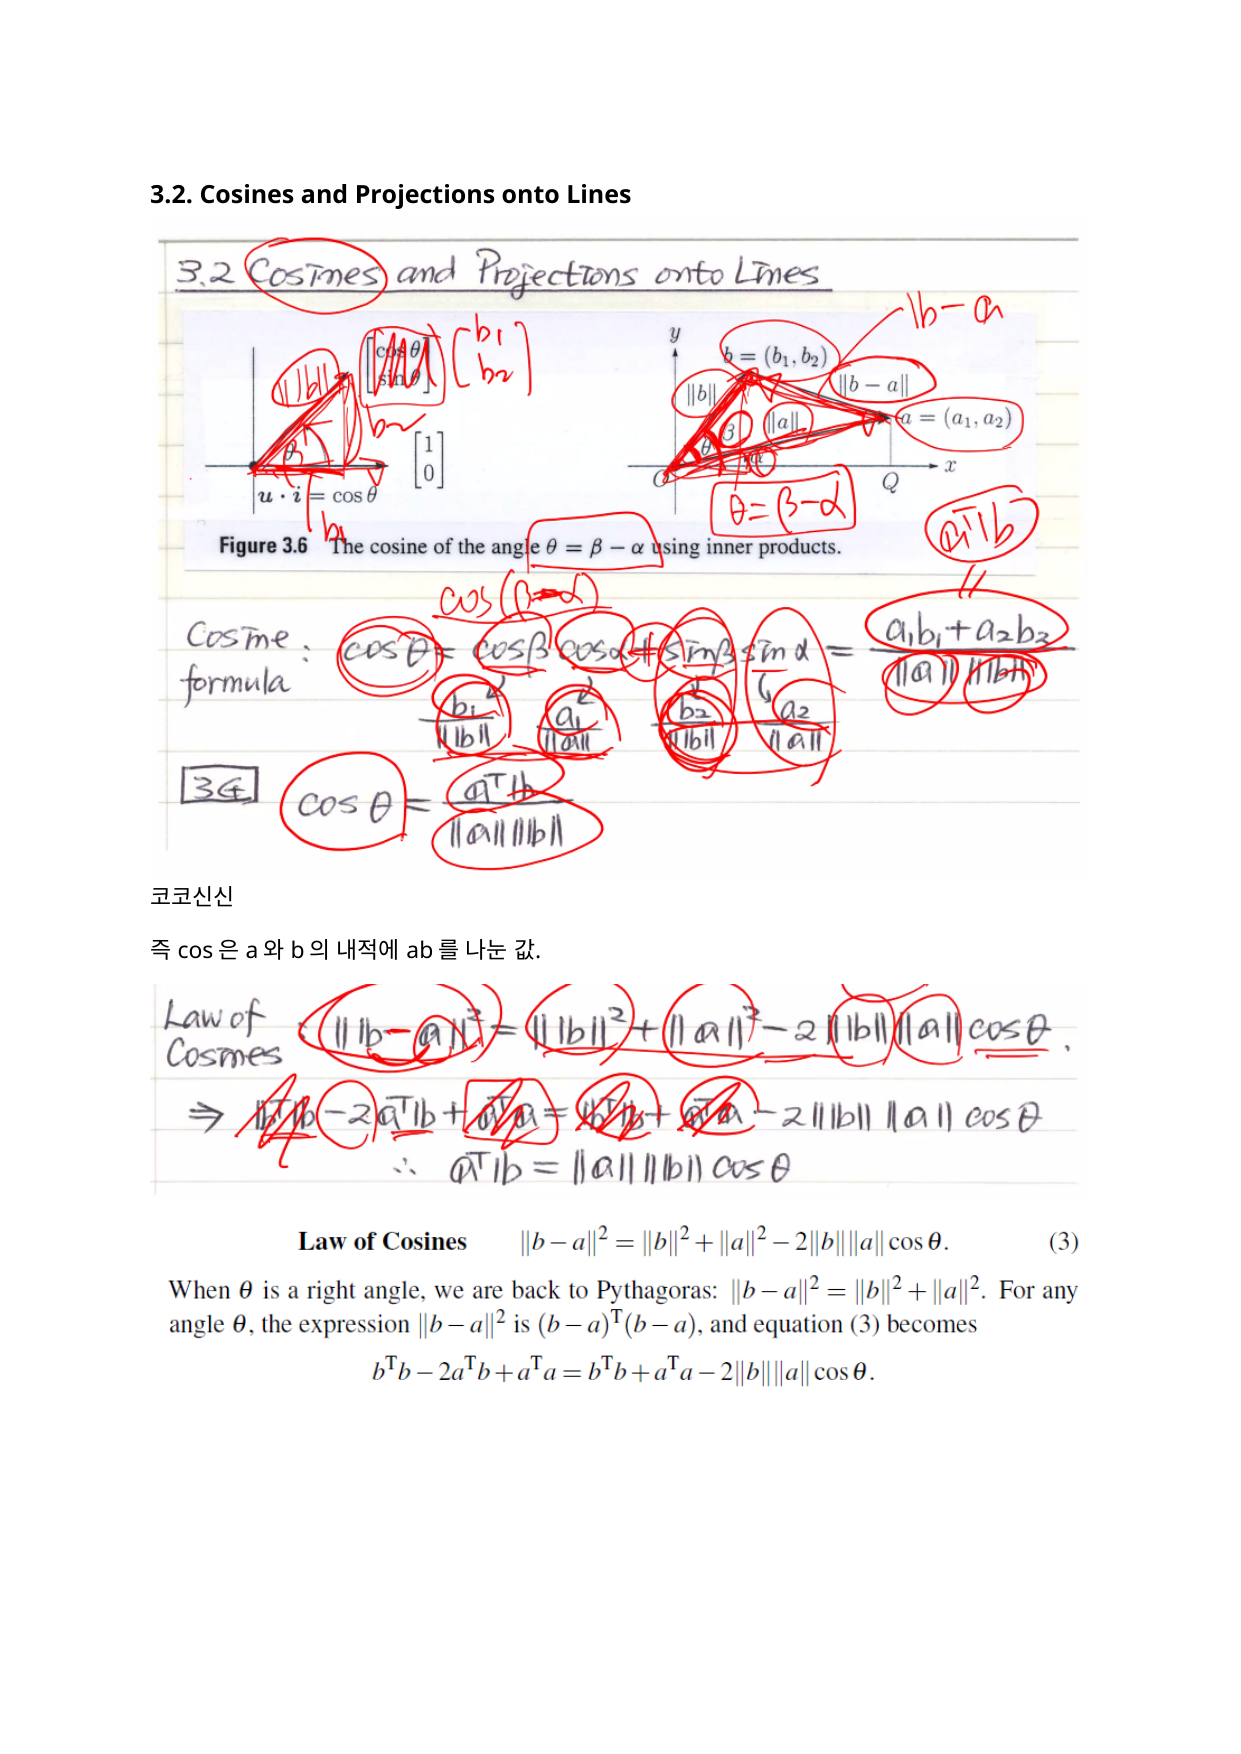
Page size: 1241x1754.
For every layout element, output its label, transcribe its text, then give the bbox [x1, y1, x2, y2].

picture [150, 1216, 1091, 1398]
text 3.2. Cosines and Projections onto Lines코코신신 [150, 177, 1090, 213]
text 즉 cos은 a와 b의 내적에 ab를 나눈 값. [150, 931, 1090, 965]
picture [150, 213, 1091, 877]
text 3.2. Cosines and Projections onto Lines코코신신 [150, 877, 1090, 912]
picture [150, 984, 1091, 1198]
